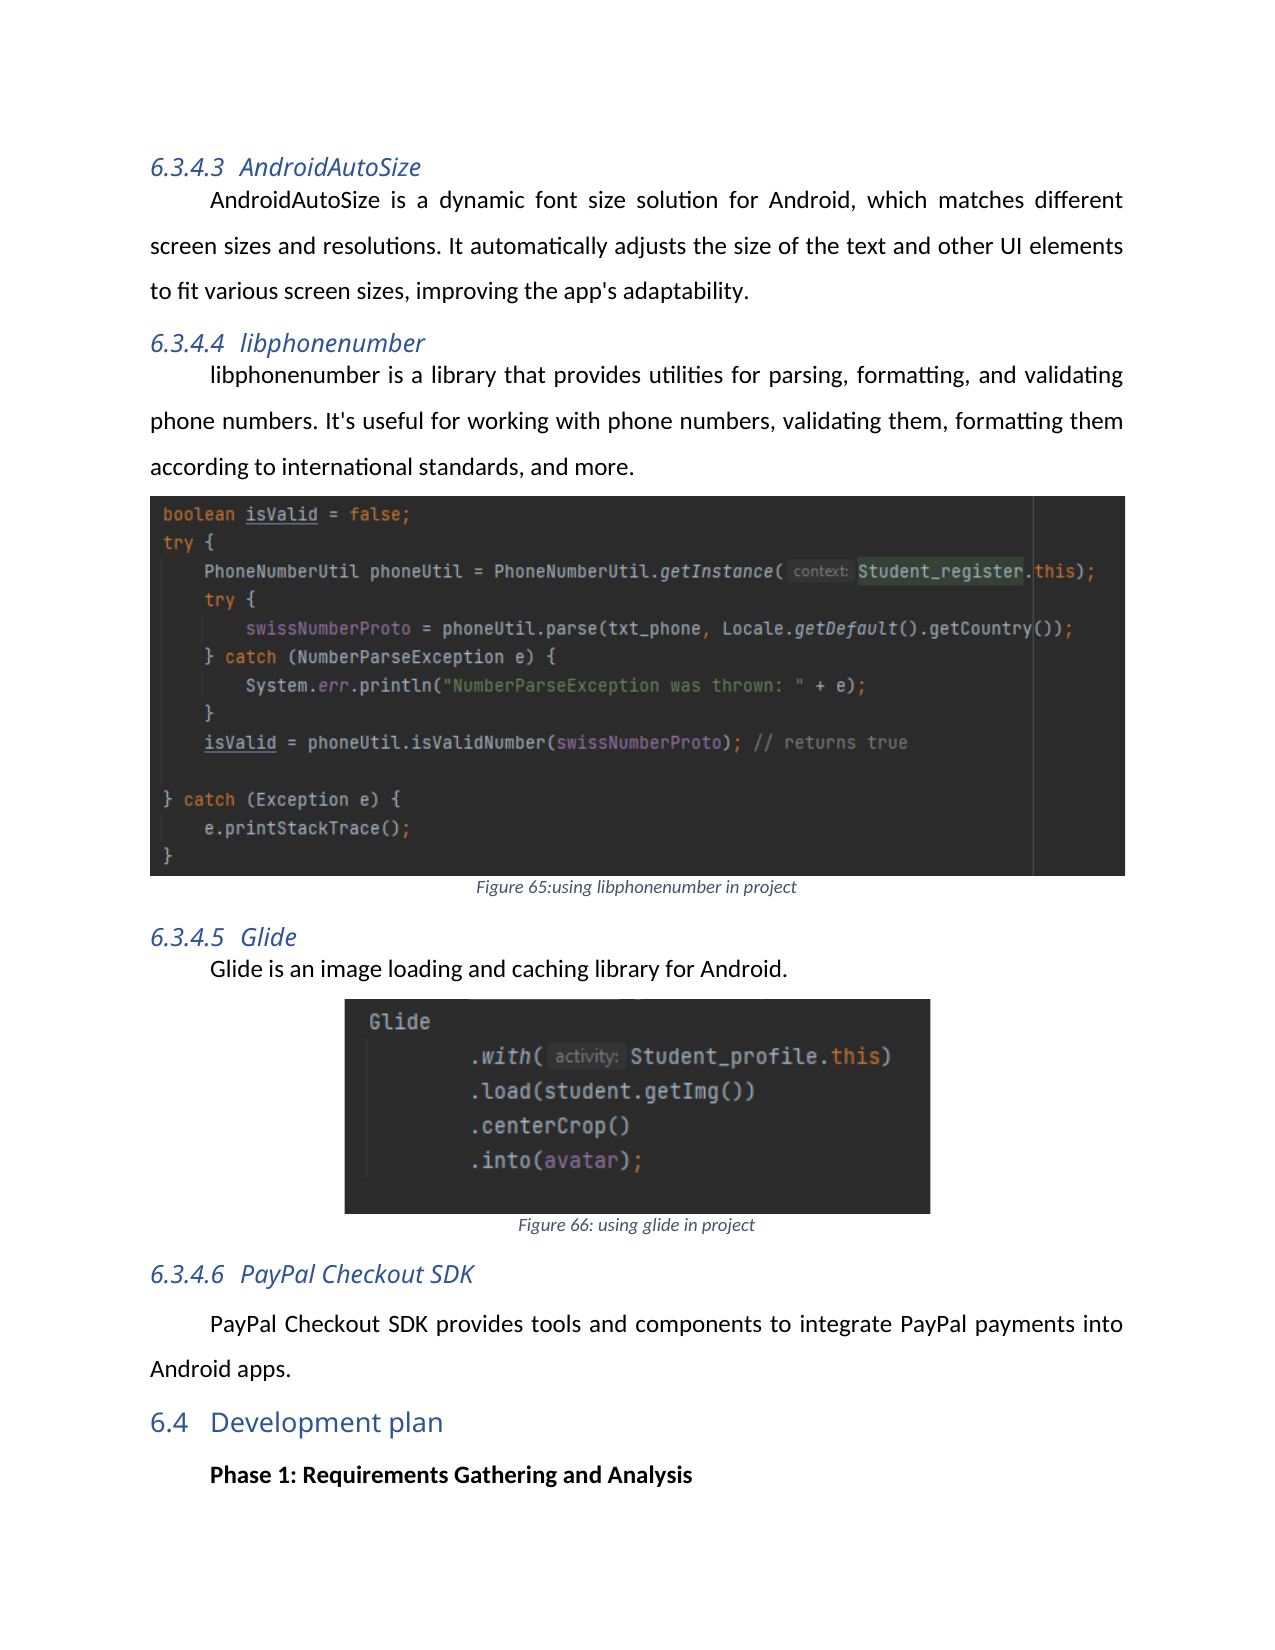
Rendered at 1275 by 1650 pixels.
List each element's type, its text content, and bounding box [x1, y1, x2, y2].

subtitle Glide [150, 919, 1125, 953]
text libphonenumber is a library that provides utilities for parsing, formatting, and validating phone numbers. It's useful for working with phone numbers, validating them, formatting them according to international standards, and more. [150, 359, 1125, 481]
subtitle libphonenumber [150, 325, 1125, 359]
picture [150, 496, 1125, 876]
text Phase 1: Requirements Gathering and Analysis [150, 1459, 1125, 1489]
subtitle Development plan [150, 1403, 1125, 1440]
subtitle AndroidAutoSize [150, 150, 1125, 184]
text PayPal Checkout SDK provides tools and components to integrate PayPal payments into Android apps. [150, 1308, 1125, 1384]
subtitle PayPal Checkout SDK [150, 1257, 1125, 1291]
text AndroidAutoSize is a dynamic font size solution for Android, which matches different screen sizes and resolutions. It automatically adjusts the size of the text and other UI elements to fit various screen sizes, improving the app's adaptability. [150, 184, 1125, 306]
picture [344, 999, 931, 1214]
text Glide is an image loading and caching library for Android. [150, 953, 1125, 984]
